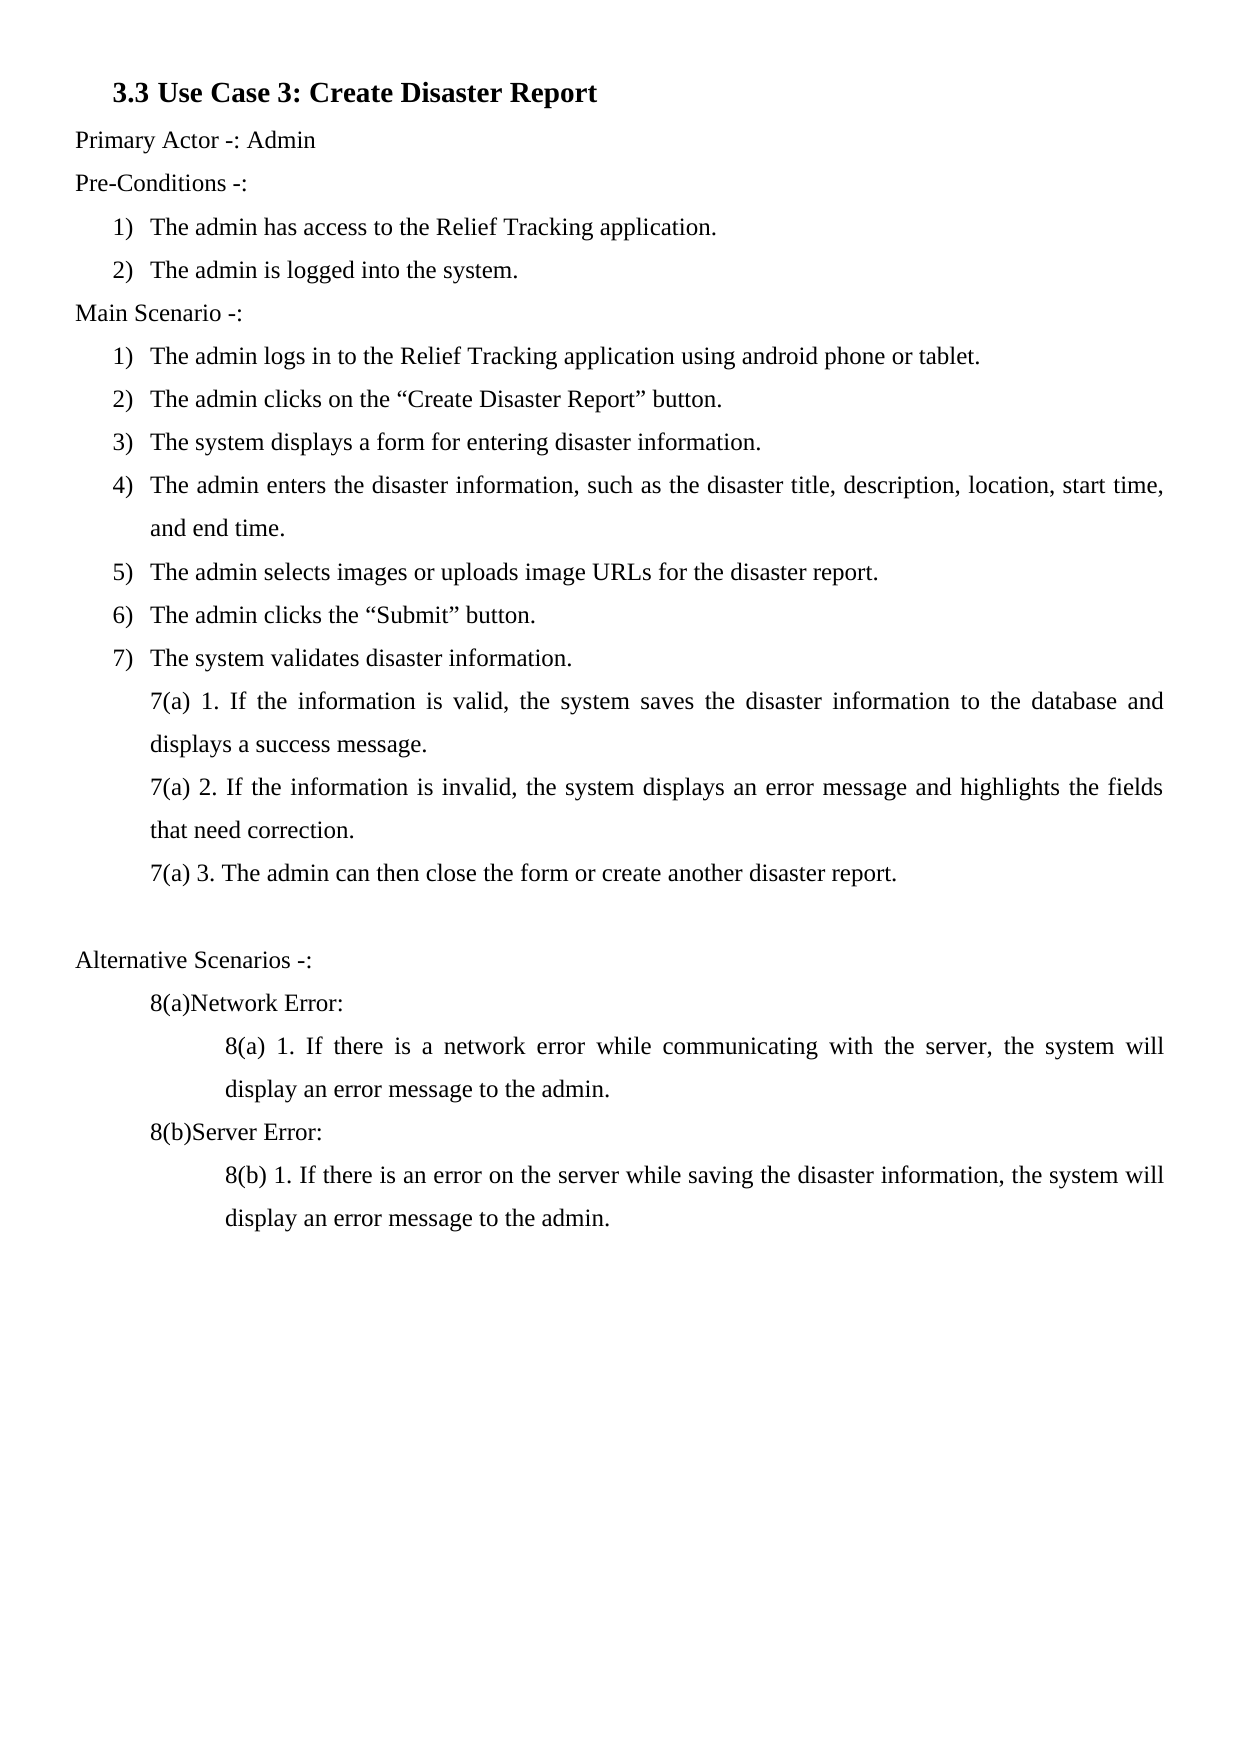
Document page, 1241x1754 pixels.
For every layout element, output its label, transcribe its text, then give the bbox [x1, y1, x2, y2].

text 8(a)Network Error: [150, 988, 1165, 1017]
subtitle Use Case 3: Create Disaster Report [112, 75, 1165, 108]
list The admin has access to the Relief Tracking application. [112, 212, 1165, 240]
list The system validates disaster information. [112, 643, 1165, 672]
text 7(a) 3. The admin can then close the form or create another disaster report. [150, 858, 1165, 887]
list The admin clicks on the “Create Disaster Report” button. [112, 384, 1165, 413]
list The admin is logged into the system. [112, 255, 1165, 283]
list The admin logs in to the Relief Tracking application using android phone or tablet. [112, 341, 1165, 370]
text Alternative Scenarios -: [75, 945, 1165, 973]
list The admin clicks the “Submit” button. [112, 600, 1165, 628]
text 7(a) 1. If the information is valid, the system saves the disaster information to the database and displays a success message. [150, 686, 1165, 758]
list The admin selects images or uploads image URLs for the disaster report. [112, 557, 1165, 585]
text 8(b)Server Error: [150, 1117, 1165, 1146]
text Primary Actor -: Admin [75, 125, 1165, 154]
text Pre-Conditions -: [75, 168, 1165, 197]
text Main Scenario -: [75, 298, 1165, 327]
text 7(a) 2. If the information is invalid, the system displays an error message and highlights the fields that need correction. [150, 772, 1165, 844]
list The admin enters the disaster information, such as the disaster title, description, location, start time, and end time. [112, 470, 1165, 542]
list The system displays a form for entering disaster information. [112, 427, 1165, 456]
text 8(a) 1. If there is a network error while communicating with the server, the system will display an error message to the admin. [225, 1031, 1165, 1103]
text 8(b) 1. If there is an error on the server while saving the disaster information, the system will display an error message to the admin. [225, 1160, 1165, 1232]
